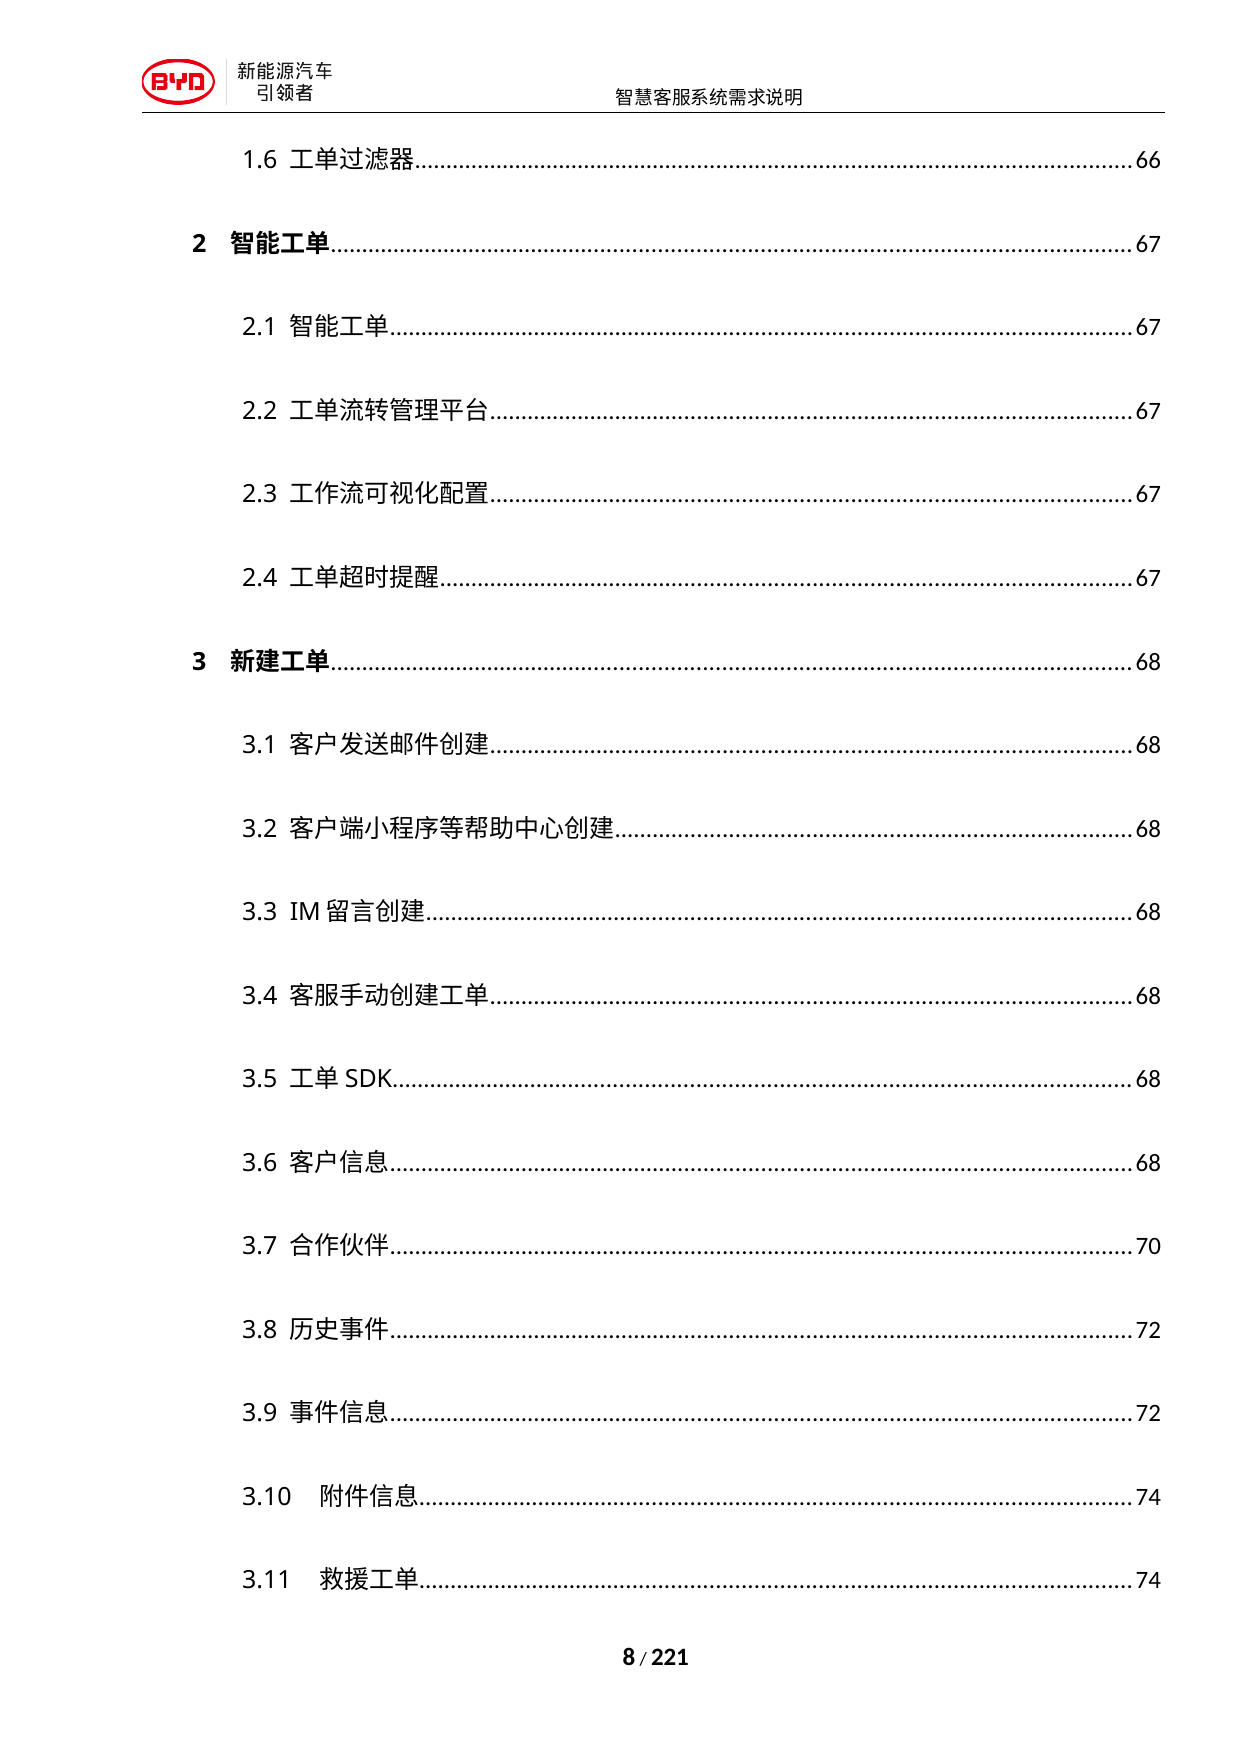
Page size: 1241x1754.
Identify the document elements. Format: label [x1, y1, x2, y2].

picture [141, 59, 332, 105]
